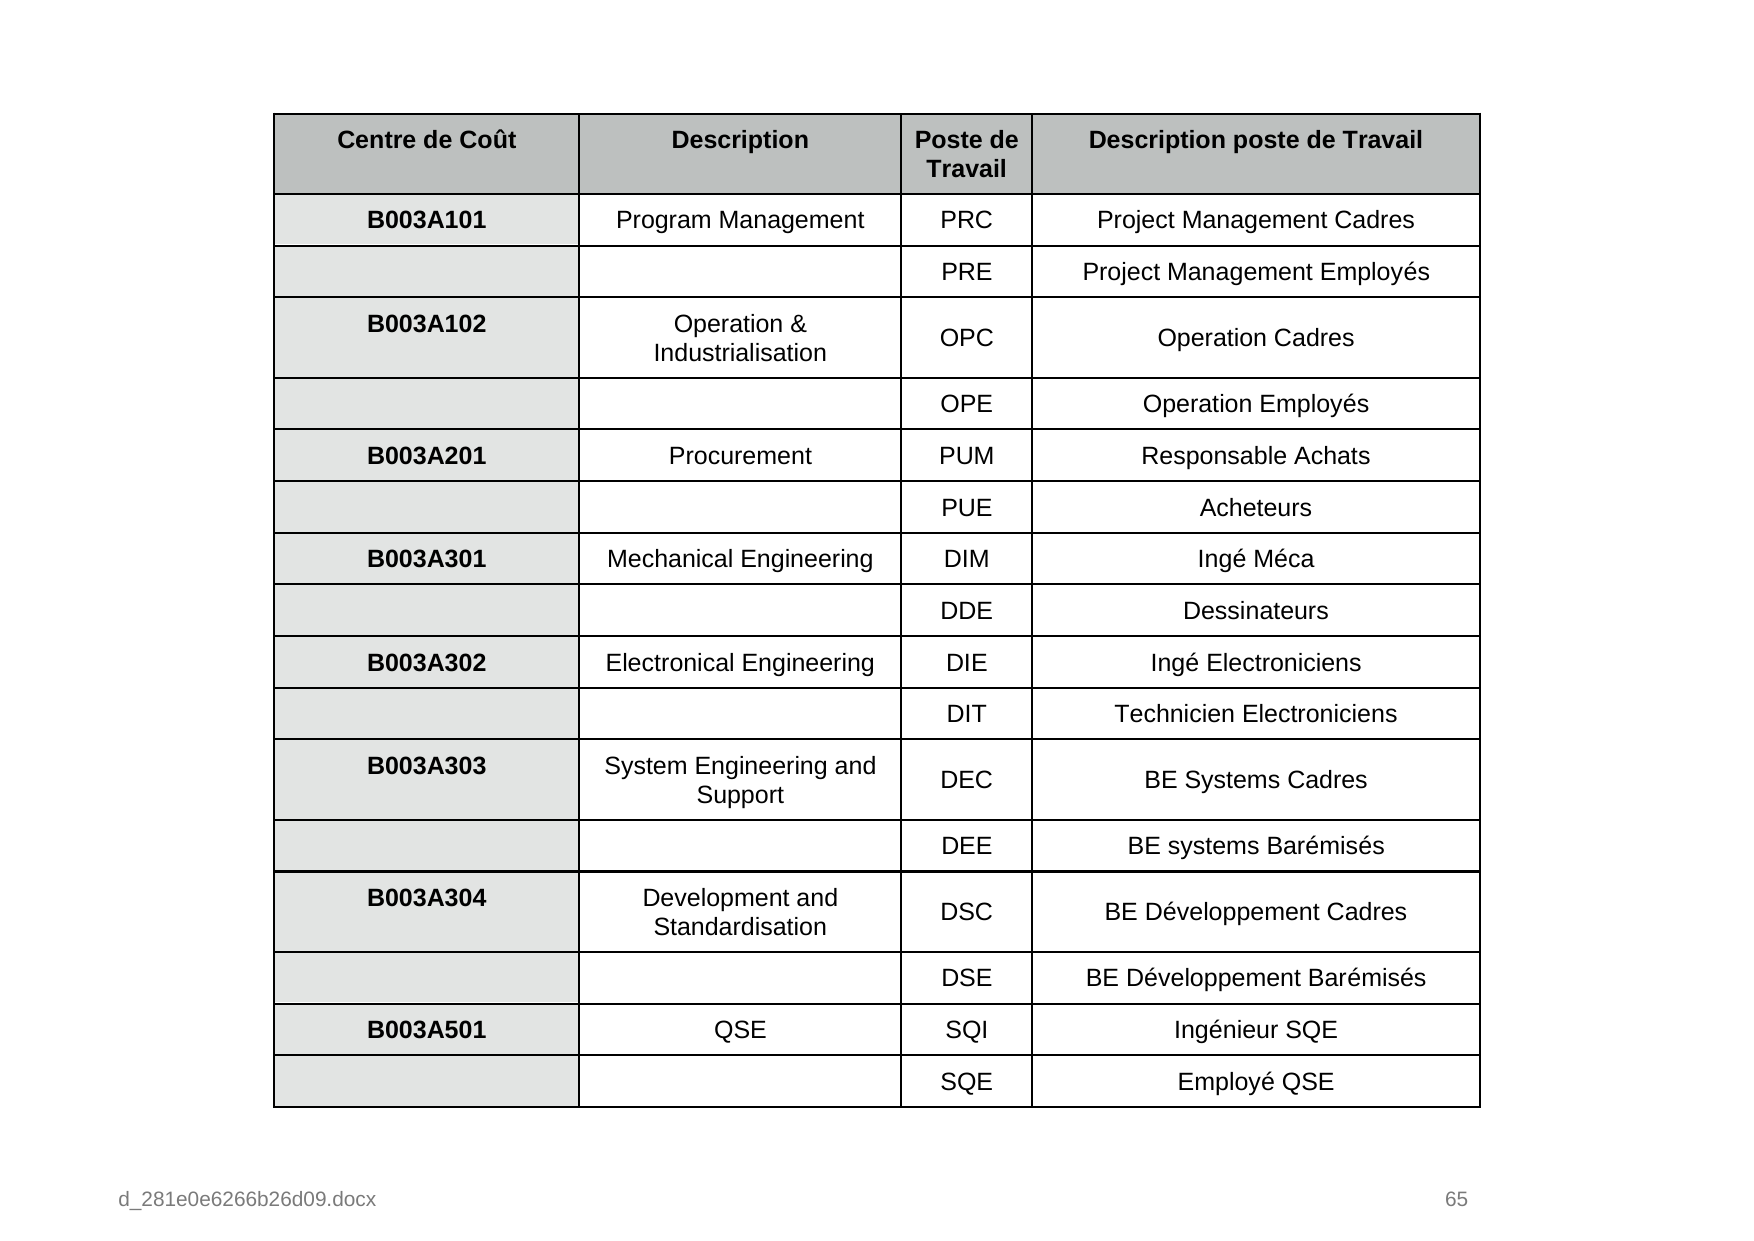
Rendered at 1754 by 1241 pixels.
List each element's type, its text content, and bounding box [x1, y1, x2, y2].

table_cell B003A301 [275, 534, 578, 583]
table_cell B003A302 [275, 637, 578, 687]
table_cell OPC [902, 298, 1031, 377]
table_cell [580, 821, 900, 870]
table_cell Ingé Electroniciens [1033, 637, 1479, 687]
table_cell [275, 821, 578, 870]
table_cell B003A101 [275, 195, 578, 244]
table_cell B003A303 [275, 740, 578, 819]
table_cell B003A102 [275, 298, 578, 377]
table_header Description [580, 115, 900, 193]
table_cell PRE [902, 247, 1031, 296]
table_cell DIT [902, 689, 1031, 738]
table_cell Ingé Méca [1033, 534, 1479, 583]
table_cell BE Développement Cadres [1033, 873, 1479, 951]
table_cell Procurement [580, 430, 900, 480]
table_cell BE Développement Barémisés [1033, 953, 1479, 1002]
table_cell [275, 482, 578, 532]
table_cell DIM [902, 534, 1031, 583]
table_cell PRC [902, 195, 1031, 244]
table_cell [275, 247, 578, 296]
table_cell Operation Cadres [1033, 298, 1479, 377]
table_cell [580, 585, 900, 635]
table_cell BE Systems Cadres [1033, 740, 1479, 819]
table_cell Operation Employés [1033, 379, 1479, 428]
table_cell [580, 482, 900, 532]
table_cell DSE [902, 953, 1031, 1002]
table_cell BE systems Barémisés [1033, 821, 1479, 870]
table_cell Program Management [580, 195, 900, 244]
table_cell [275, 1056, 578, 1106]
table_cell System Engineering and Support [580, 740, 900, 819]
table_cell [275, 585, 578, 635]
table_cell Electronical Engineering [580, 637, 900, 687]
table_cell DIE [902, 637, 1031, 687]
table_cell [580, 953, 900, 1002]
table_cell Acheteurs [1033, 482, 1479, 532]
table_cell Dessinateurs [1033, 585, 1479, 635]
table_cell Employé QSE [1033, 1056, 1479, 1106]
table_header Description poste de Travail [1033, 115, 1479, 193]
table_cell DEC [902, 740, 1031, 819]
table_cell [580, 379, 900, 428]
table_cell Mechanical Engineering [580, 534, 900, 583]
table_cell SQE [902, 1056, 1031, 1106]
table_cell Technicien Electroniciens [1033, 689, 1479, 738]
table_cell [580, 1056, 900, 1106]
table_cell B003A201 [275, 430, 578, 480]
table_cell Development and Standardisation [580, 873, 900, 951]
table_cell [580, 247, 900, 296]
table_cell B003A501 [275, 1005, 578, 1054]
table_cell DEE [902, 821, 1031, 870]
table_header Poste de Travail [902, 115, 1031, 193]
table_cell Project Management Employés [1033, 247, 1479, 296]
table_cell OPE [902, 379, 1031, 428]
table_cell [275, 379, 578, 428]
table_cell PUM [902, 430, 1031, 480]
table_cell SQI [902, 1005, 1031, 1054]
table_cell DDE [902, 585, 1031, 635]
table_header Centre de Coût [275, 115, 578, 193]
table_cell B003A304 [275, 873, 578, 951]
table_cell Ingénieur SQE [1033, 1005, 1479, 1054]
table_cell Project Management Cadres [1033, 195, 1479, 244]
table_cell DSC [902, 873, 1031, 951]
table_cell QSE [580, 1005, 900, 1054]
table_cell Operation & Industrialisation [580, 298, 900, 377]
table_cell PUE [902, 482, 1031, 532]
table_cell [275, 953, 578, 1002]
table_cell [580, 689, 900, 738]
table_cell [275, 689, 578, 738]
table_cell Responsable Achats [1033, 430, 1479, 480]
